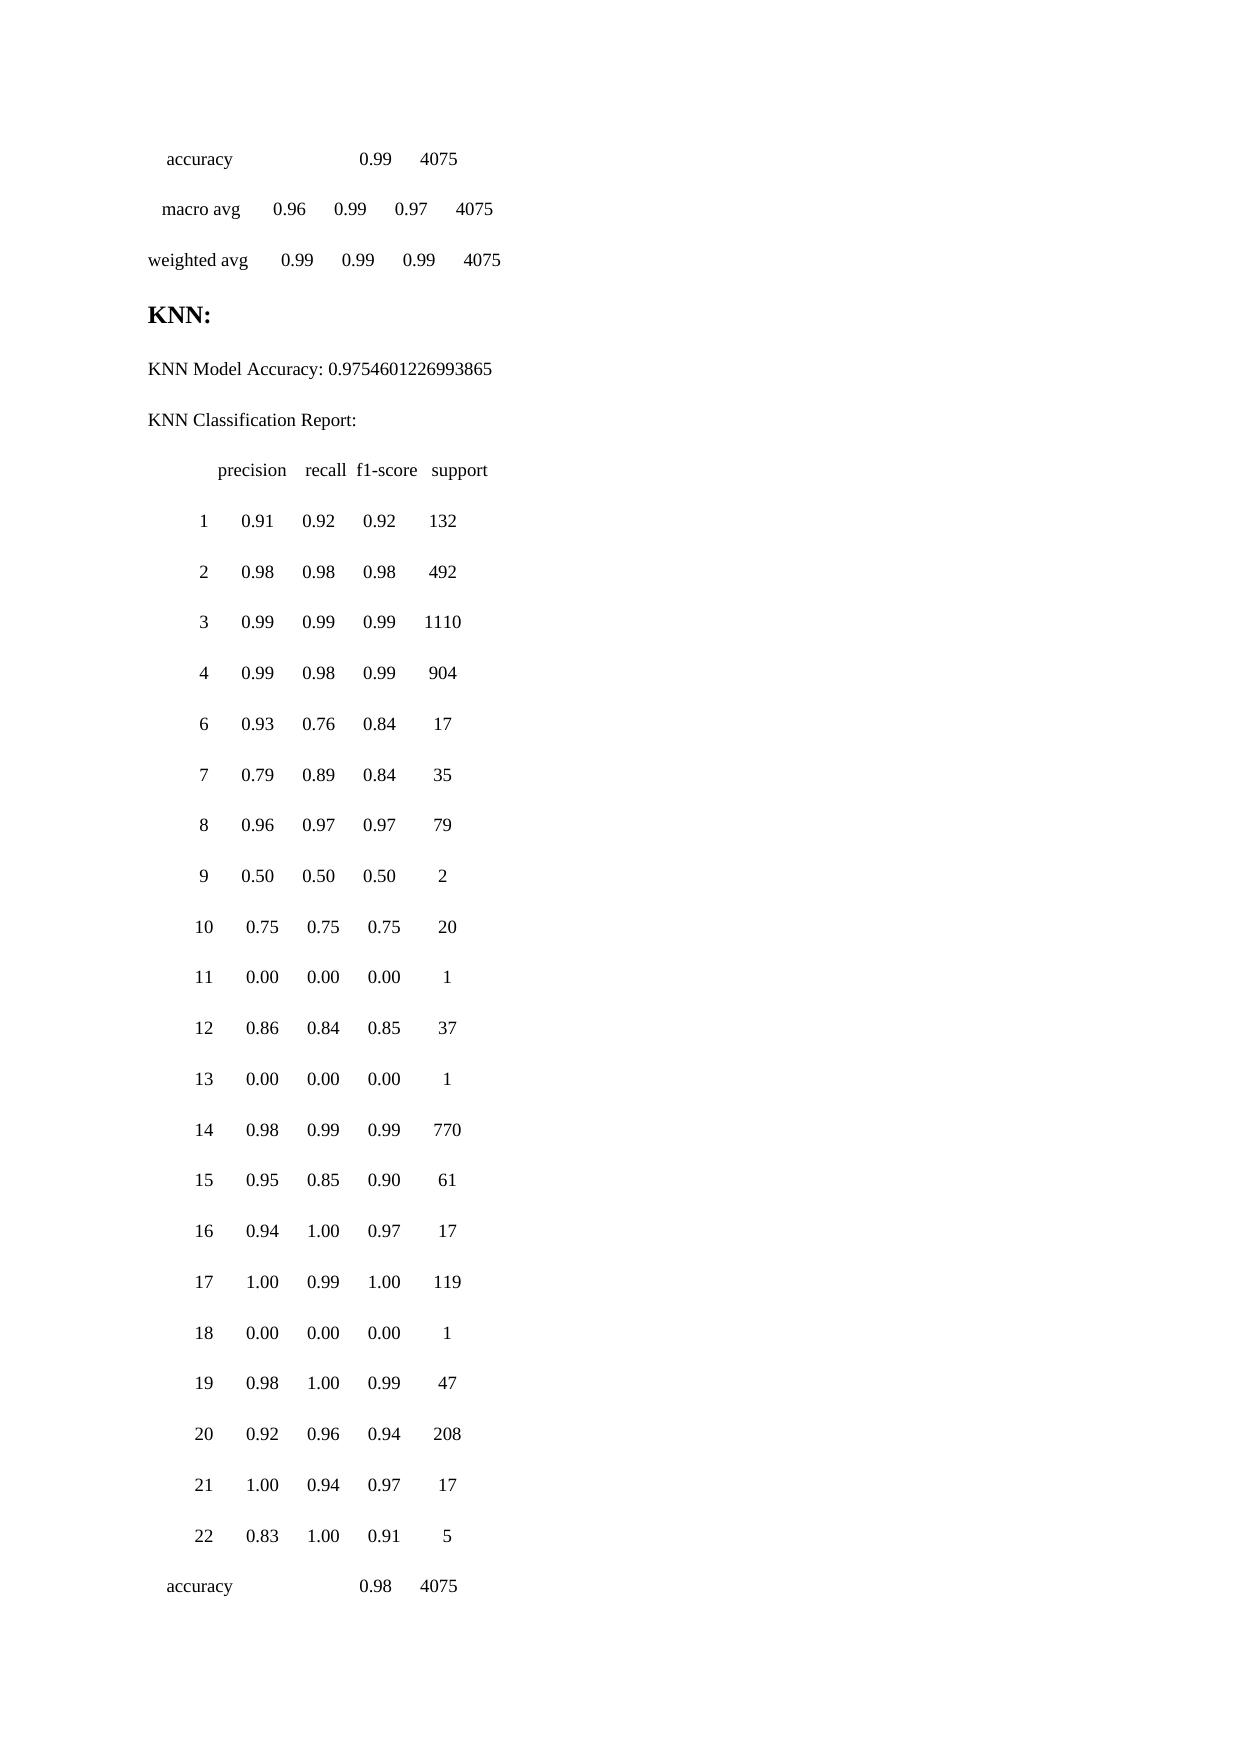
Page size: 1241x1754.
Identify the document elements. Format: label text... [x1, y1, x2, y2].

text 17 1.00 0.99 1.00 119 [148, 1271, 1093, 1292]
text 15 0.95 0.85 0.90 61 [148, 1169, 1093, 1191]
text accuracy 0.98 4075 [148, 1575, 1093, 1597]
text 8 0.96 0.97 0.97 79 [148, 814, 1093, 836]
text 18 0.00 0.00 0.00 1 [148, 1322, 1093, 1343]
text 14 0.98 0.99 0.99 770 [148, 1119, 1093, 1140]
text 3 0.99 0.99 0.99 1110 [148, 611, 1093, 633]
text accuracy 0.99 4075 [148, 148, 1093, 169]
text 1 0.91 0.92 0.92 132 [148, 510, 1093, 531]
text KNN Model Accuracy: 0.9754601226993865 [148, 358, 1093, 379]
text 19 0.98 1.00 0.99 47 [148, 1372, 1093, 1394]
text 13 0.00 0.00 0.00 1 [148, 1068, 1093, 1089]
text 16 0.94 1.00 0.97 17 [148, 1220, 1093, 1242]
text KNN Classification Report: [148, 408, 1093, 430]
text 6 0.93 0.76 0.84 17 [148, 713, 1093, 734]
text 7 0.79 0.89 0.84 35 [148, 763, 1093, 785]
text 20 0.92 0.96 0.94 208 [148, 1423, 1093, 1444]
text 21 1.00 0.94 0.97 17 [148, 1474, 1093, 1495]
text 9 0.50 0.50 0.50 2 [148, 865, 1093, 887]
text 10 0.75 0.75 0.75 20 [148, 916, 1093, 937]
text macro avg 0.96 0.99 0.97 4075 [148, 198, 1093, 220]
text 12 0.86 0.84 0.85 37 [148, 1017, 1093, 1039]
text 4 0.99 0.98 0.99 904 [148, 662, 1093, 684]
text 22 0.83 1.00 0.91 5 [148, 1524, 1093, 1546]
text weighted avg 0.99 0.99 0.99 4075 [148, 249, 1093, 271]
text precision recall f1-score support [148, 459, 1093, 481]
text 11 0.00 0.00 0.00 1 [148, 966, 1093, 988]
text 2 0.98 0.98 0.98 492 [148, 561, 1093, 582]
text KNN: [148, 300, 1093, 328]
